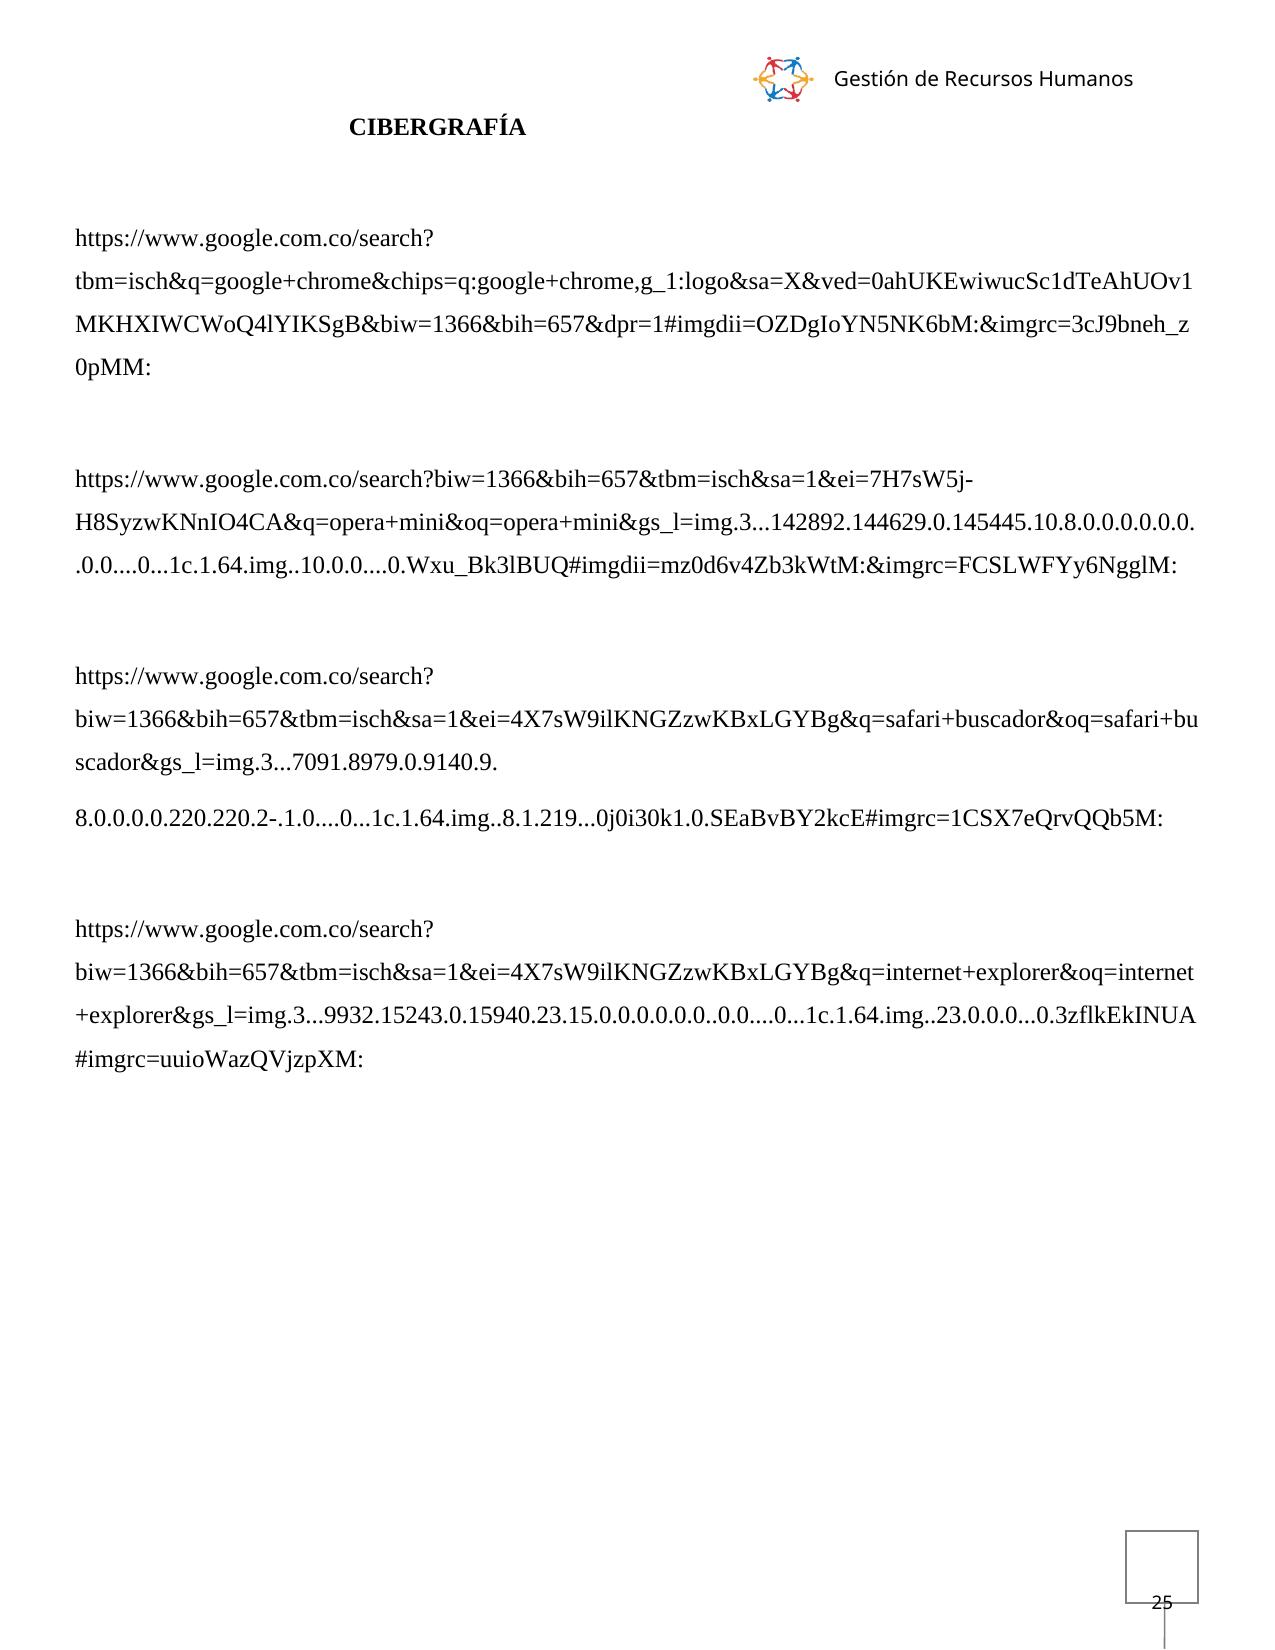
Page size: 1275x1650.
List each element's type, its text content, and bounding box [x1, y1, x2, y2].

text https://www.google.com.co/search?biw=1366&bih=657&tbm=isch&sa=1&ei=7H7sW5j-H8SyzwKNnIO4CA&q=opera+mini&oq=opera+mini&gs_l=img.3...142892.144629.0.145445.10.8.0.0.0.0.0.0..0.0....0...1c.1.64.img..10.0.0....0.Wxu_Bk3lBUQ#imgdii=mz0d6v4Zb3kWtM:&imgrc=FCSLWFYy6NgglM: [75, 464, 1200, 579]
text 8.0.0.0.0.220.220.2-.1.0....0...1c.1.64.img..8.1.219...0j0i30k1.0.SEaBvBY2kcE#imgrc=1CSX7eQrvQQb5M: [75, 803, 1200, 832]
text https://www.google.com.co/search?tbm=isch&q=google+chrome&chips=q:google+chrome,g_1:logo&sa=X&ved=0ahUKEwiwucSc1dTeAhUOv1MKHXIWCWoQ4lYIKSgB&biw=1366&bih=657&dpr=1#imgdii=OZDgIoYN5NK6bM:&imgrc=3cJ9bneh_z0pMM: [75, 223, 1200, 381]
picture [753, 51, 816, 108]
text https://www.google.com.co/search?biw=1366&bih=657&tbm=isch&sa=1&ei=4X7sW9ilKNGZzwKBxLGYBg&q=safari+buscador&oq=safari+buscador&gs_l=img.3...7091.8979.0.9140.9. [75, 661, 1200, 776]
text https://www.google.com.co/search?biw=1366&bih=657&tbm=isch&sa=1&ei=4X7sW9ilKNGZzwKBxLGYBg&q=internet+explorer&oq=internet+explorer&gs_l=img.3...9932.15243.0.15940.23.15.0.0.0.0.0.0..0.0....0...1c.1.64.img..23.0.0.0...0.3zflkEkINUA#imgrc=uuioWazQVjzpXM: [75, 914, 1200, 1072]
text CIBERGRAFÍA [75, 112, 1200, 141]
